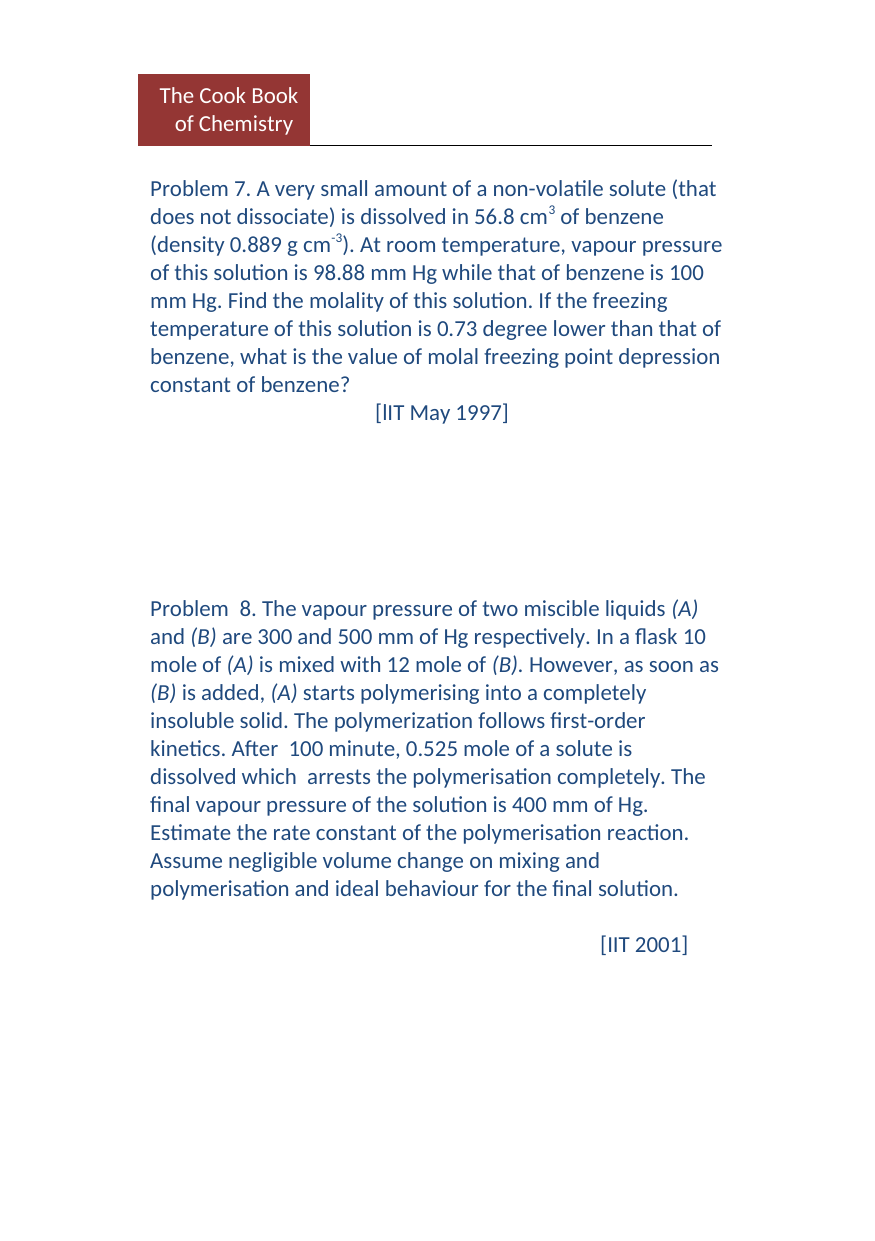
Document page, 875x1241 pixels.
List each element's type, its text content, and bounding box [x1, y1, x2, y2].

text Problem 7. A very small amount of a non-volatile solute (that does not dissociate) is dissolved in 56.8 cm3 of benzene (density 0.889 g cm-3). At room temperature, vapour pressure of this solution is 98.88 mm Hg while that of benzene is 100 mm Hg. Find the molality of this solution. If the freezing temperature of this solution is 0.73 degree lower than that of benzene, what is the value of molal freezing point depression constant of benzene? [lIT May 1997] [150, 174, 724, 426]
text Problem 8. The vapour pressure of two miscible liquids (A) and (B) are 300 and 500 mm of Hg respectively. In a flask 10 mole of (A) is mixed with 12 mole of (B). However, as soon as (B) is added, (A) starts polymerising into a completely insoluble solid. The polymerization follows first-order kinetics. After 100 minute, 0.525 mole of a solute is dissolved which arrests the polymerisation completely. The final vapour pressure of the solution is 400 mm of Hg. Estimate the rate constant of the polymerisation reaction. Assume negligible volume change on mixing and polymerisation and ideal behaviour for the final solution. [IIT 2001] [150, 594, 724, 958]
